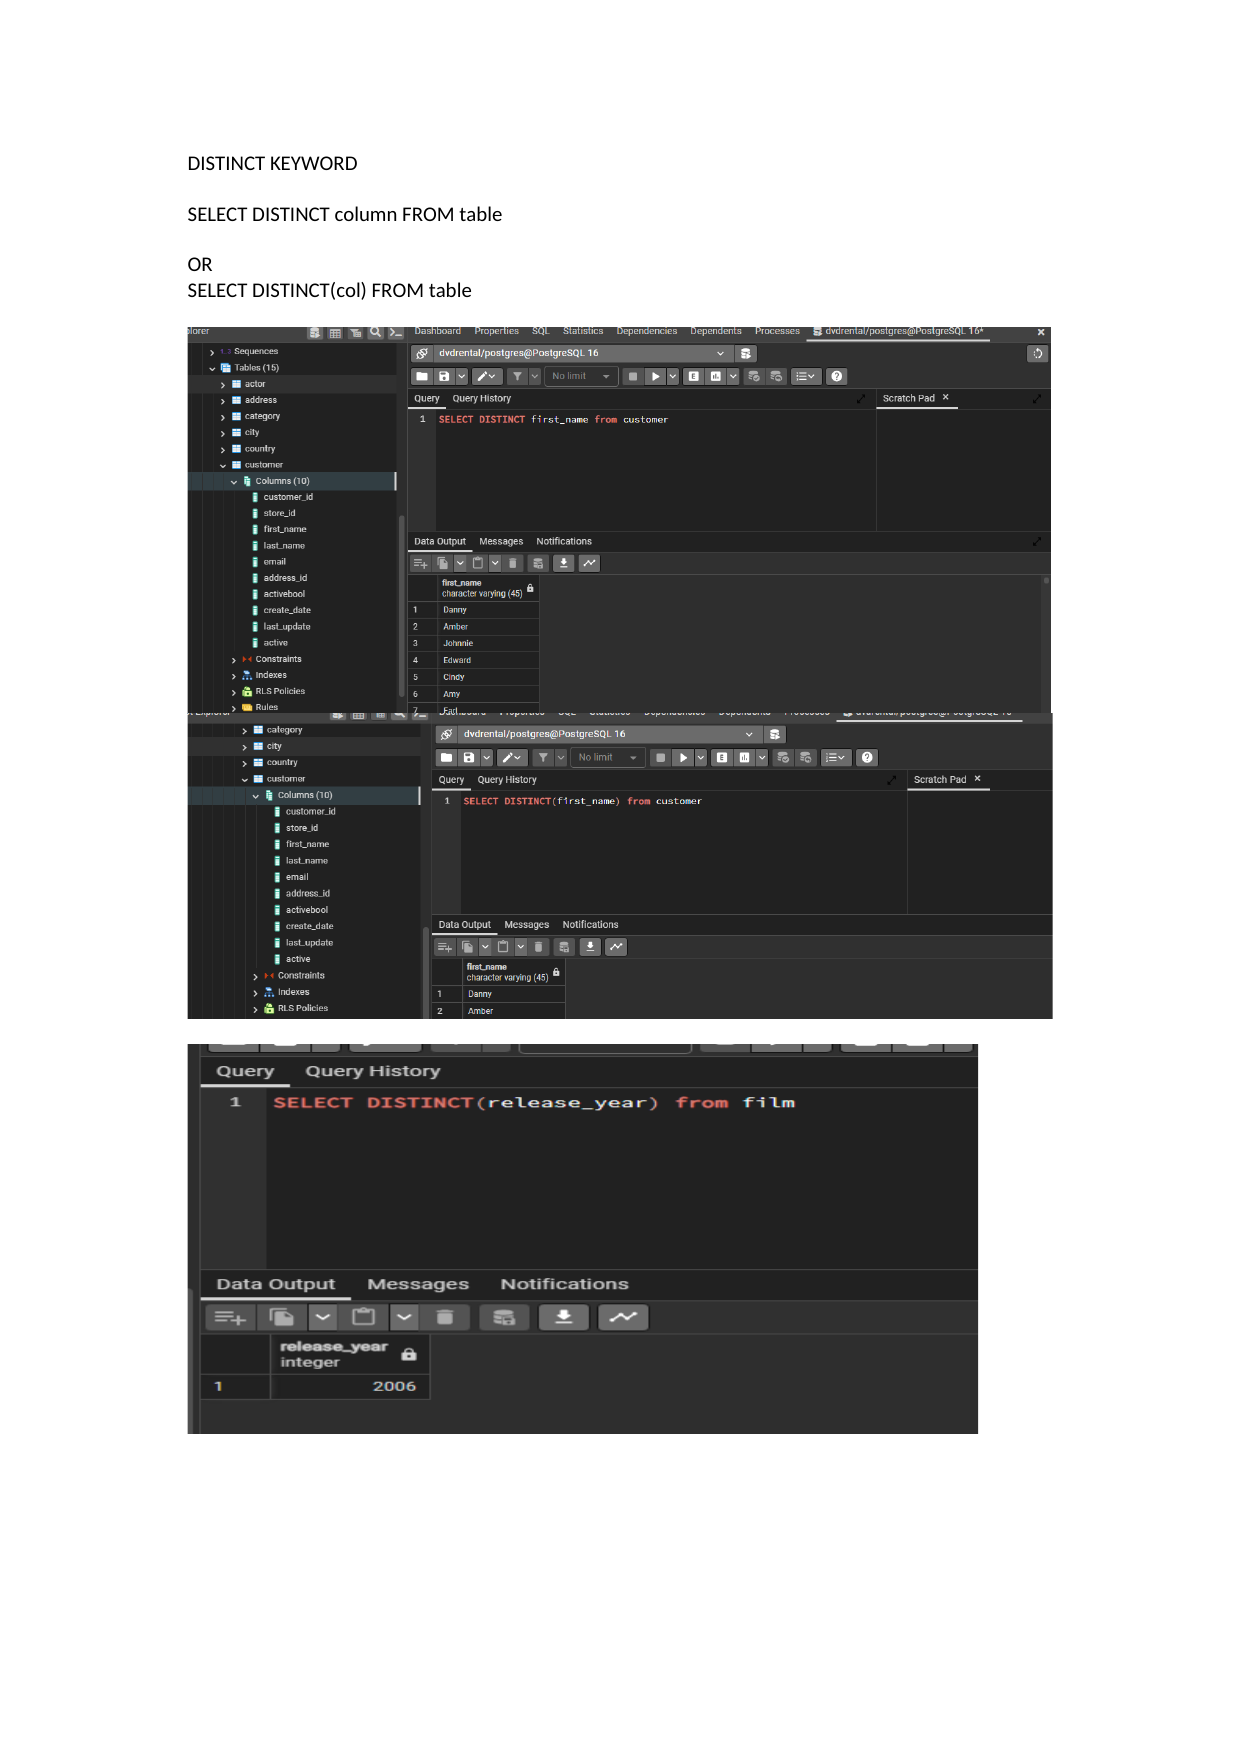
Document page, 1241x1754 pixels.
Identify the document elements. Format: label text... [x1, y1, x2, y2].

picture [187, 1044, 979, 1434]
text DISTINCT KEYWORD [187, 150, 1053, 175]
text OR [187, 252, 1053, 277]
picture [187, 327, 1053, 1019]
text SELECT DISTINCT(col) FROM table [187, 277, 1053, 302]
text SELECT DISTINCT column FROM table [187, 201, 1053, 226]
